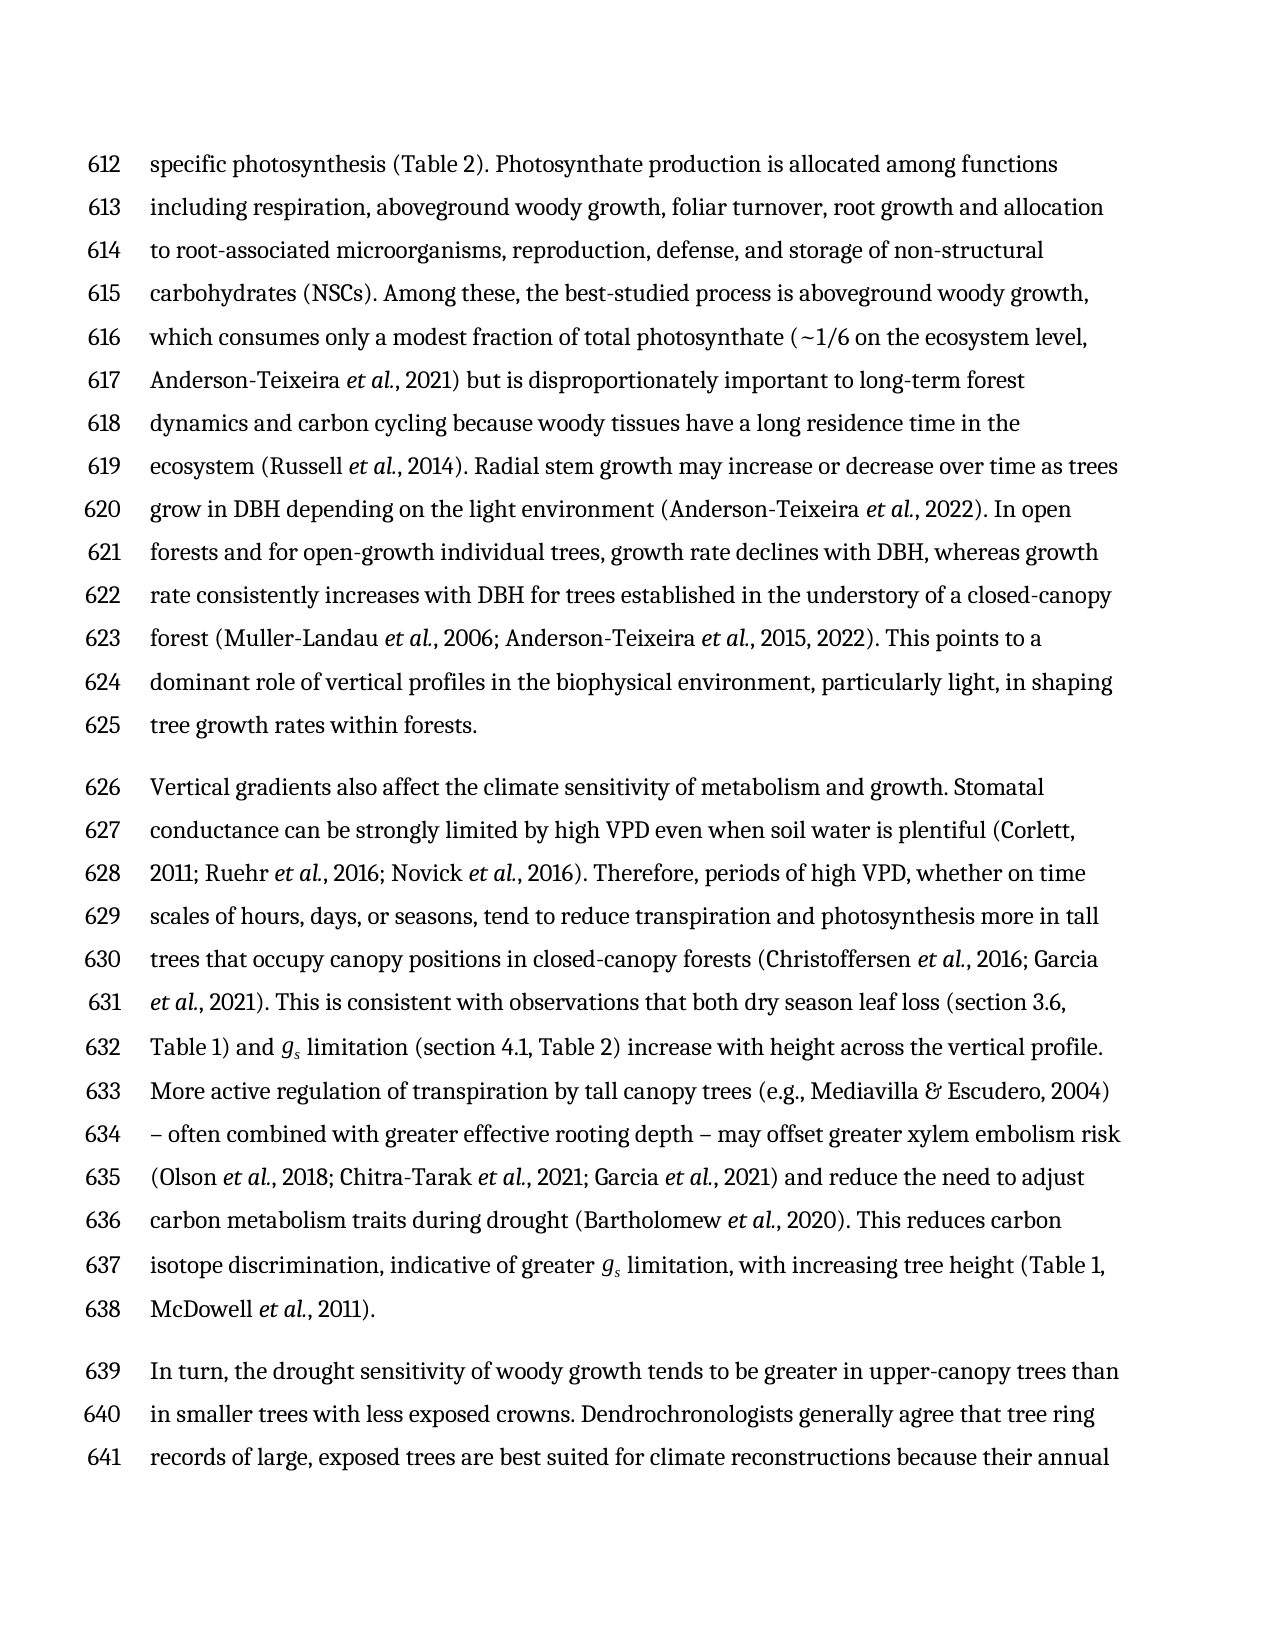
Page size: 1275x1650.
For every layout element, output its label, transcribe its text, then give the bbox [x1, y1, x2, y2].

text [150, 150, 1125, 739]
text Vertical gradients also affect the climate sensitivity of metabolism and growth. Stomatal conductance can be strongly limited by high VPD even when soil water is plentiful (Corlett, 2011; Ruehr et al., 2016; Novick et al., 2016). Therefore, periods of high VPD, whether on time scales of hours, days, or seasons, tend to reduce transpiration and photosynthesis more in tall trees that occupy canopy positions in closed-canopy forests (Christoffersen et al., 2016; Garcia et al., 2021). This is consistent with observations that both dry season leaf loss (section 3.6, Table 1) and limitation (section 4.1, Table 2) increase with height across the vertical profile. More active regulation of transpiration by tall canopy trees (e.g., Mediavilla & Escudero, 2004) – often combined with greater effective rooting depth – may offset greater xylem embolism risk (Olson et al., 2018; Chitra-Tarak et al., 2021; Garcia et al., 2021) and reduce the need to adjust carbon metabolism traits during drought (Bartholomew et al., 2020). This reduces carbon isotope discrimination, indicative of greater limitation, with increasing tree height (Table 1, McDowell et al., 2011). [150, 772, 1125, 1324]
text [150, 1357, 1125, 1472]
